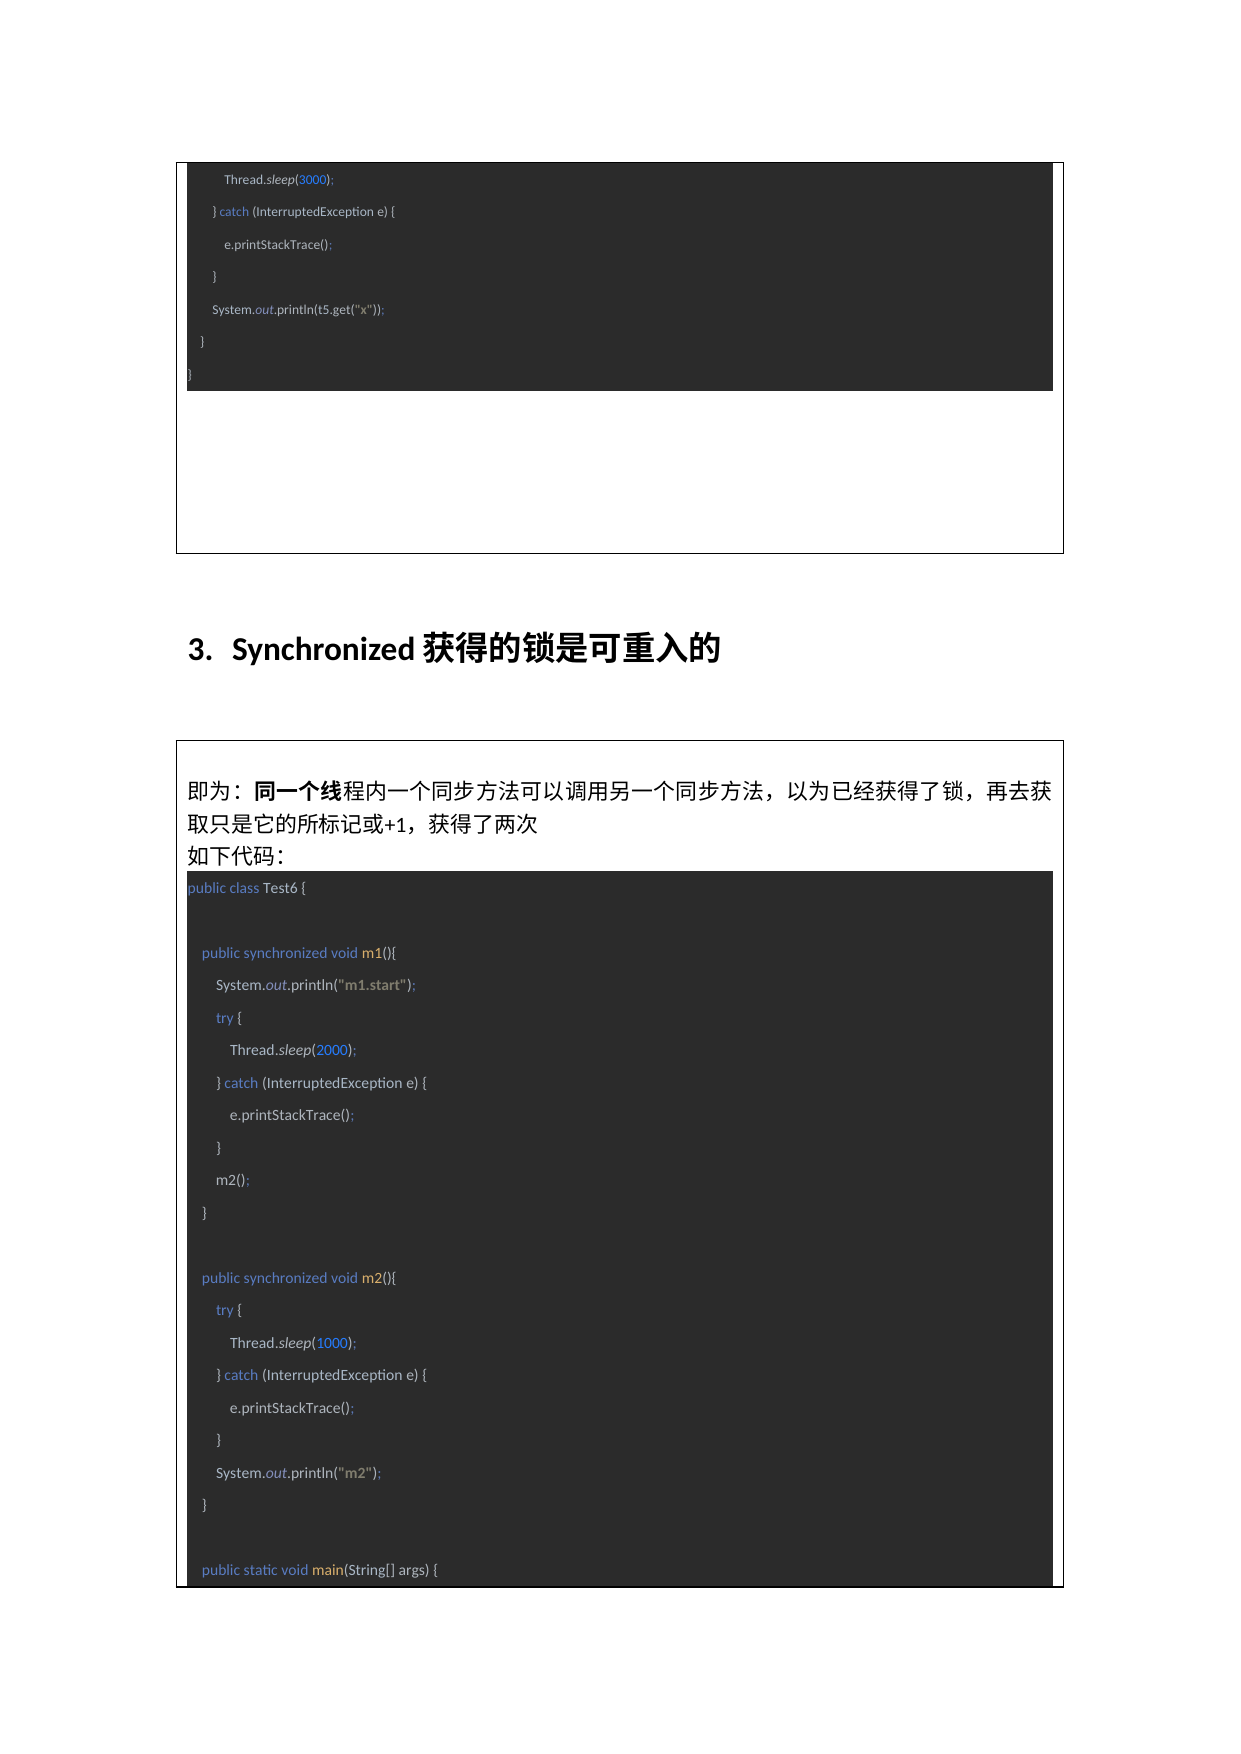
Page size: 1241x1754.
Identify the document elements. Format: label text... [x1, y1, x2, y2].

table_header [177, 163, 1063, 553]
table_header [177, 741, 1063, 1586]
subtitle Synchronized获得的锁是可重入的 [187, 614, 1053, 679]
